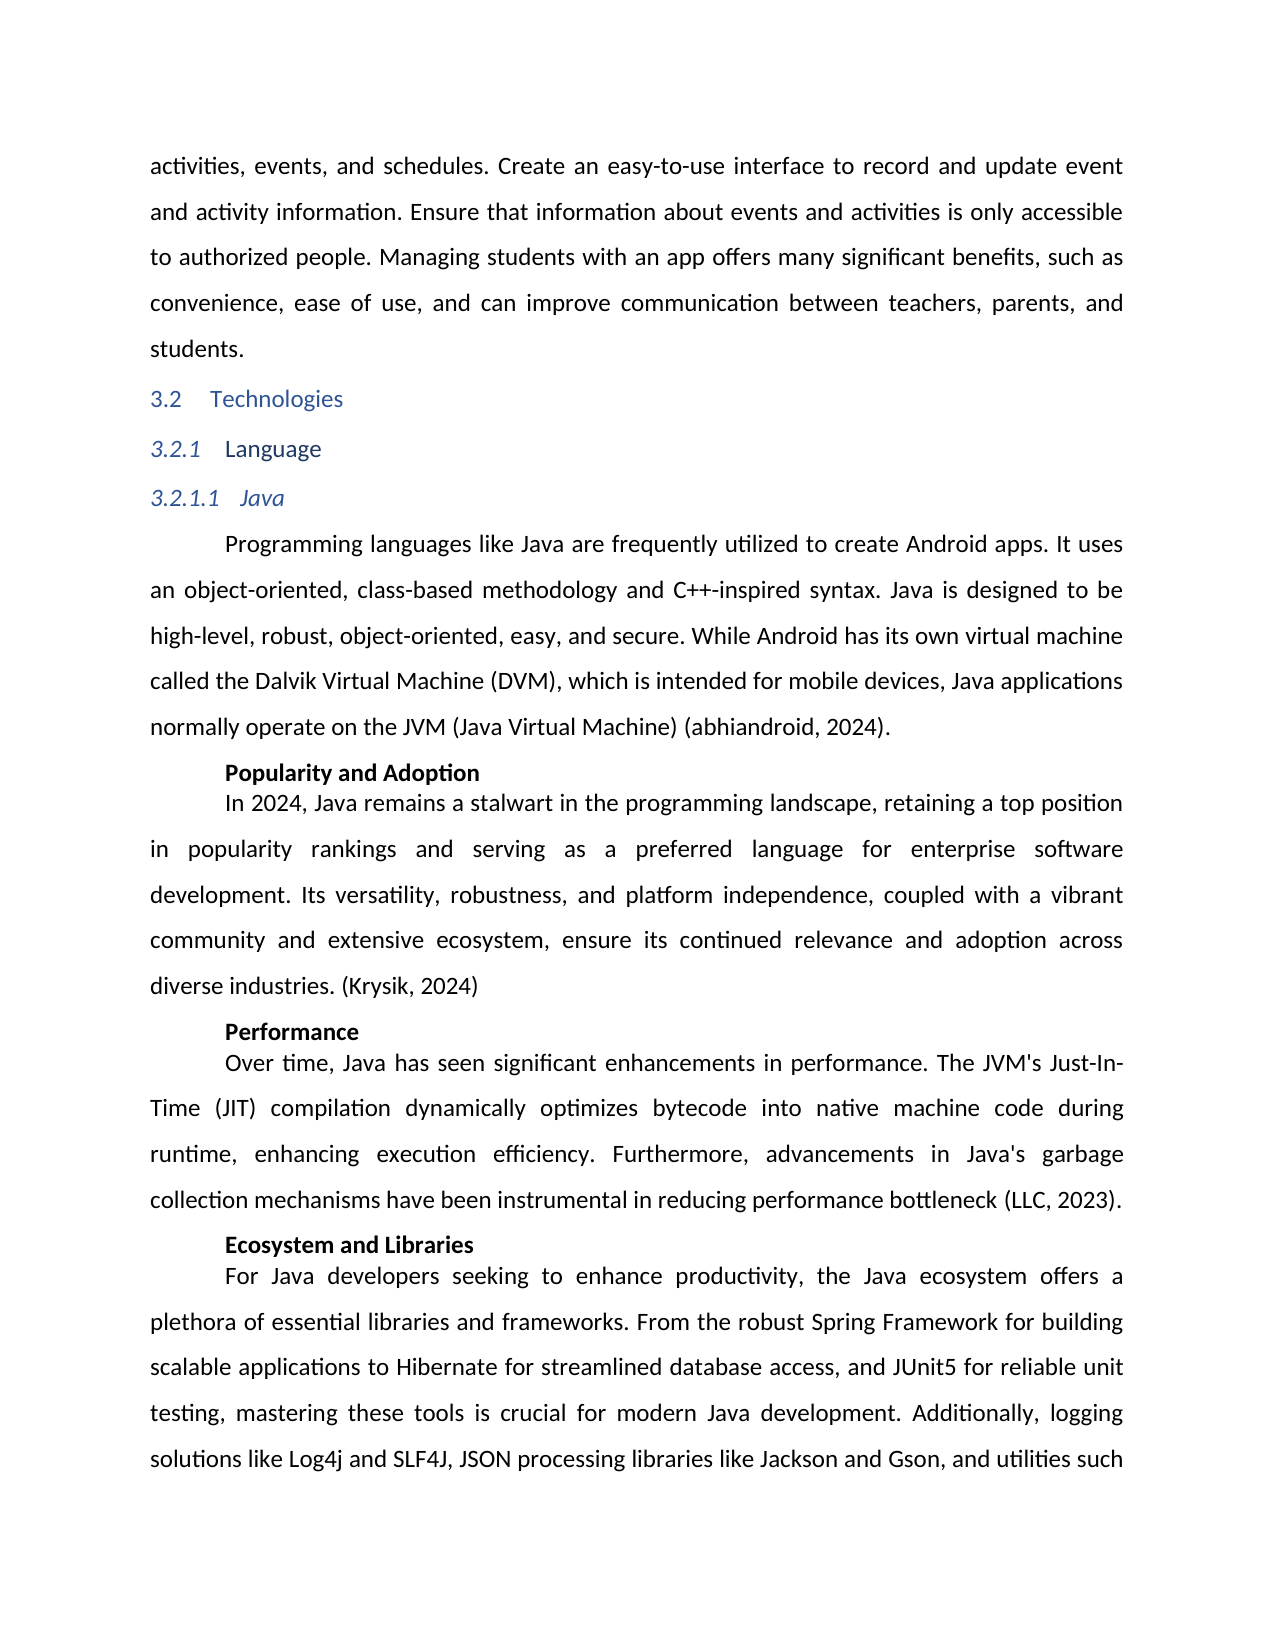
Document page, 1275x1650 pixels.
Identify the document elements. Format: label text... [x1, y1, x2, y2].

text Programming languages like Java are frequently utilized to create Android apps. It uses an object-oriented, class-based methodology and C++-inspired syntax. Java is designed to be high-level, robust, object-oriented, easy, and secure. While Android has its own virtual machine called the Dalvik Virtual Machine (DVM), which is intended for mobile devices, Java applications normally operate on the JVM (Java Virtual Machine). [150, 528, 1125, 742]
subtitle Language [150, 433, 1125, 463]
subtitle Technologies [150, 383, 1125, 413]
subtitle Java [150, 483, 1125, 513]
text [150, 1260, 1125, 1473]
text Ecosystem and Libraries [150, 1229, 1125, 1260]
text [150, 150, 1125, 363]
text Performance [150, 1016, 1125, 1047]
text Over time, Java has seen significant enhancements in performance. The JVM's Just-In-Time (JIT) compilation dynamically optimizes bytecode into native machine code during runtime, enhancing execution efficiency. Furthermore, advancements in Java's garbage collection mechanisms have been instrumental in reducing performance bottleneck. [150, 1047, 1125, 1214]
text In 2024, Java remains a stalwart in the programming landscape, retaining a top position in popularity rankings and serving as a preferred language for enterprise software development. Its versatility, robustness, and platform independence, coupled with a vibrant community and extensive ecosystem, ensure its continued relevance and adoption across diverse industries. [150, 787, 1125, 1001]
text Popularity and Adoption [150, 757, 1125, 787]
